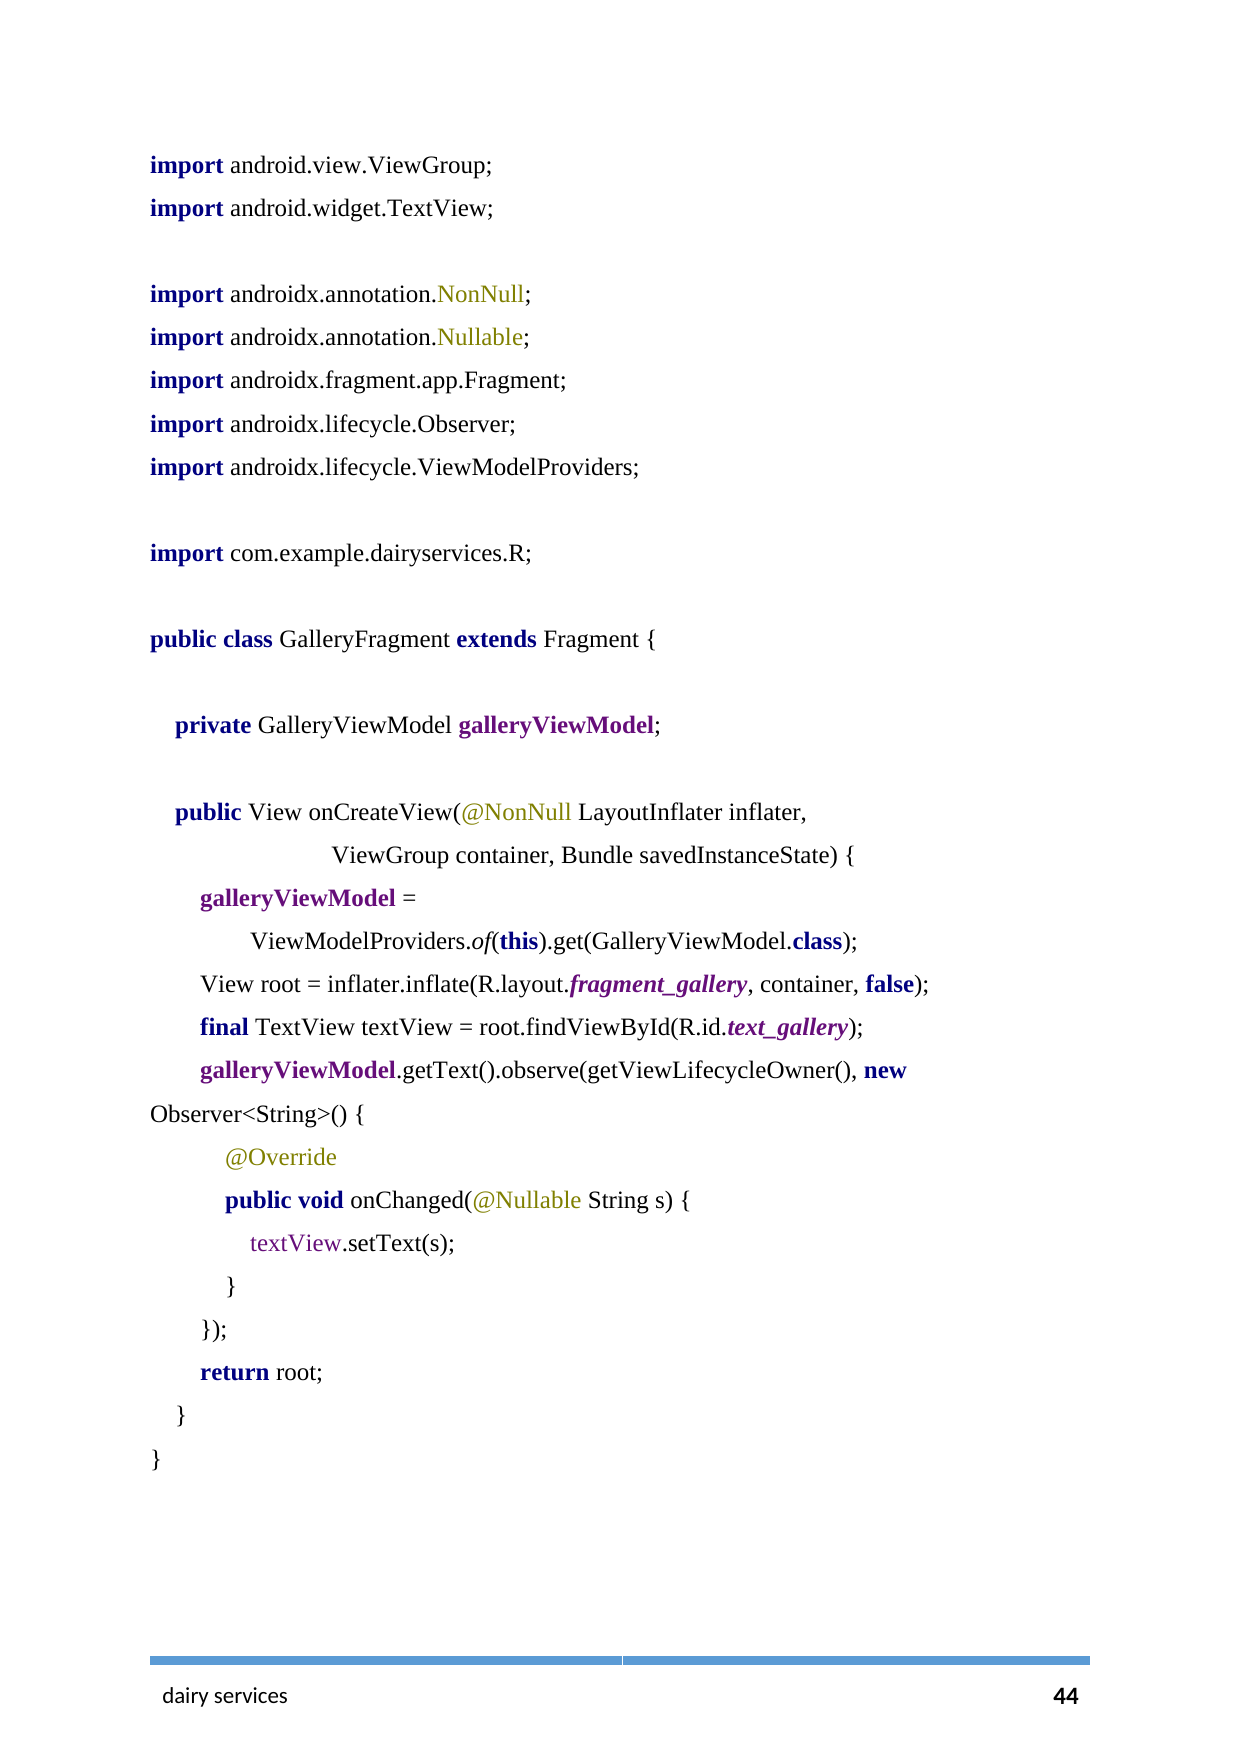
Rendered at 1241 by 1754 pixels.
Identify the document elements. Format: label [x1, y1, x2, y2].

text [150, 150, 1090, 1472]
